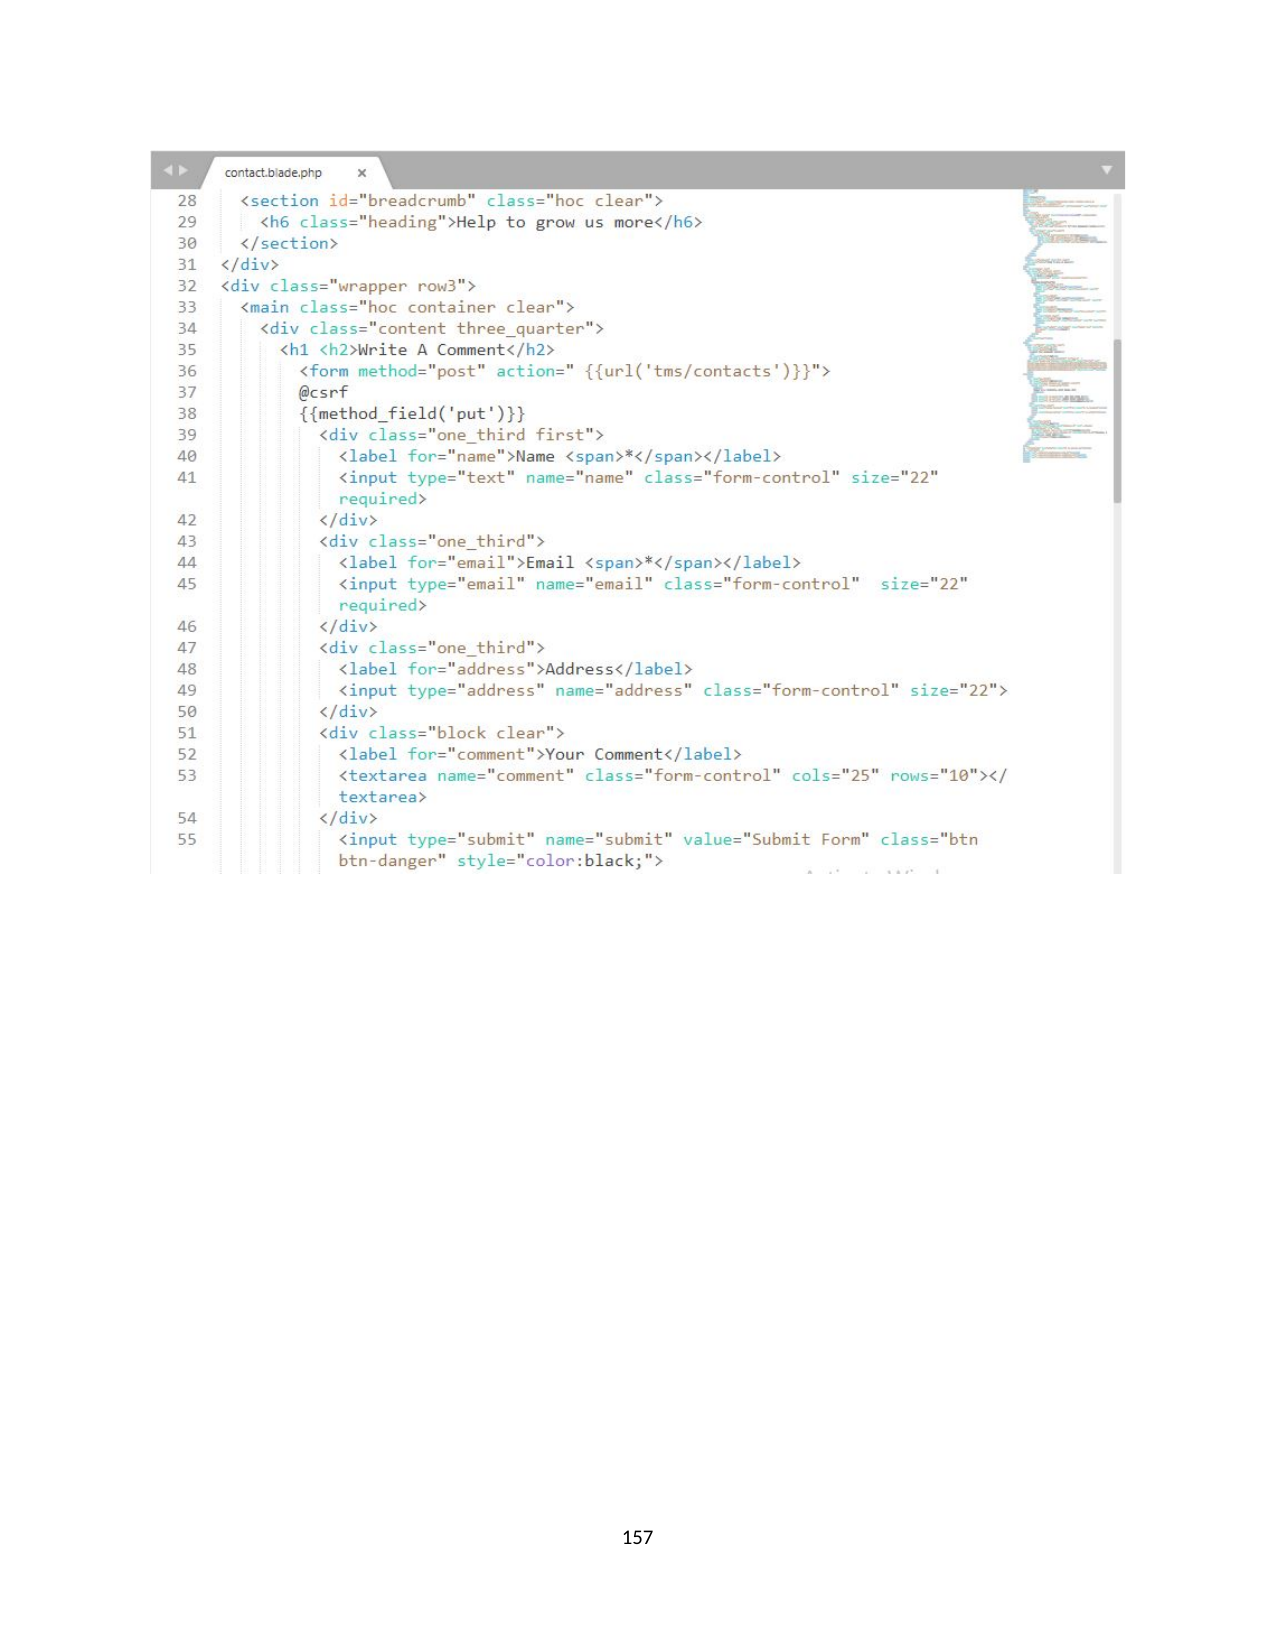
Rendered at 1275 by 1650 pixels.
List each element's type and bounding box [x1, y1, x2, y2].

picture [150, 150, 1125, 874]
